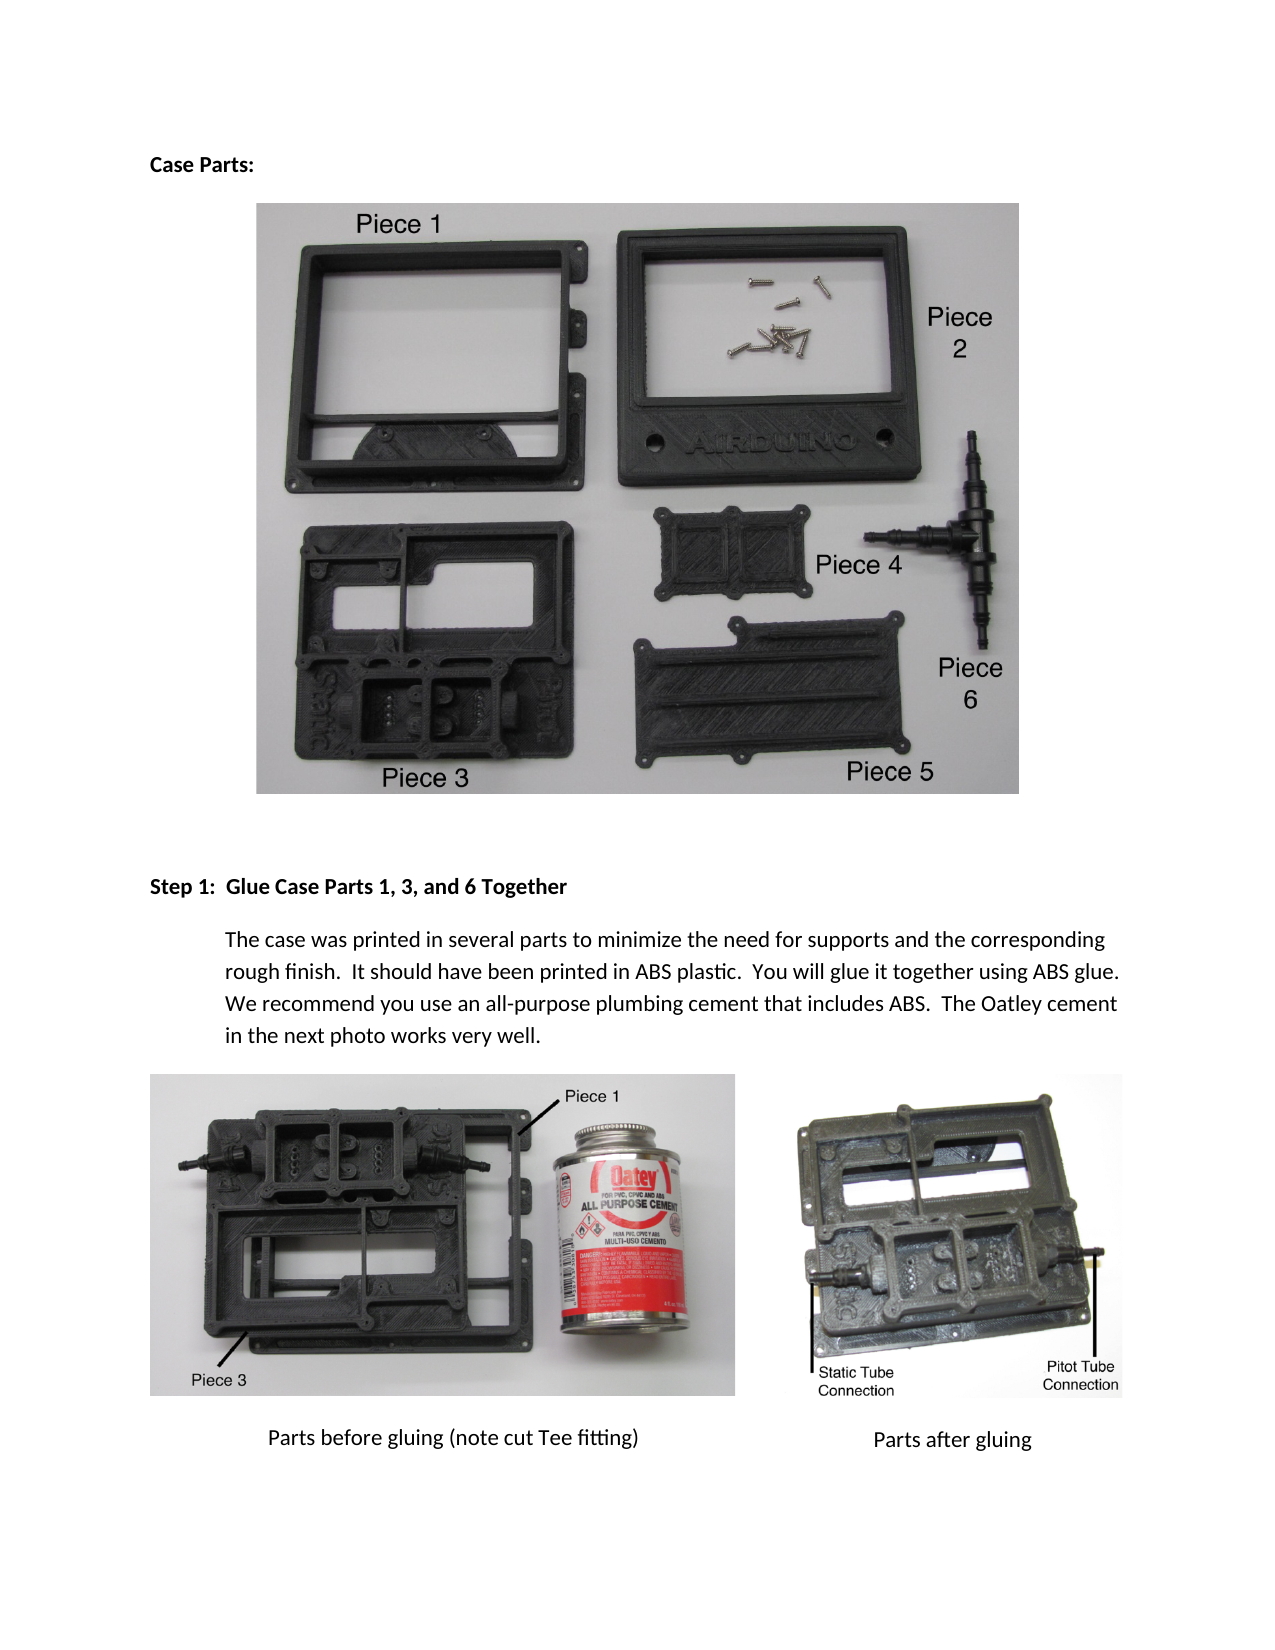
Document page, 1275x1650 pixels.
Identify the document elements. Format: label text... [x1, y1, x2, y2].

picture [150, 1074, 736, 1396]
table_header Parts before gluing (note cut Tee fitting) [139, 1075, 769, 1453]
picture [256, 203, 1019, 794]
text Step 1: Glue Case Parts 1, 3, and 6 Together [150, 872, 1125, 900]
text The case was printed in several parts to minimize the need for supports and the corresponding rough finish. It should have been printed in ABS plastic. You will glue it together using ABS glue. We recommend you use an all-purpose plumbing cement that includes ABS. The Oatley cement in the next photo works very well. [225, 925, 1125, 1049]
text Case Parts: [150, 150, 1125, 178]
picture [780, 1074, 1123, 1398]
table_header Parts after gluing [769, 1075, 1136, 1453]
